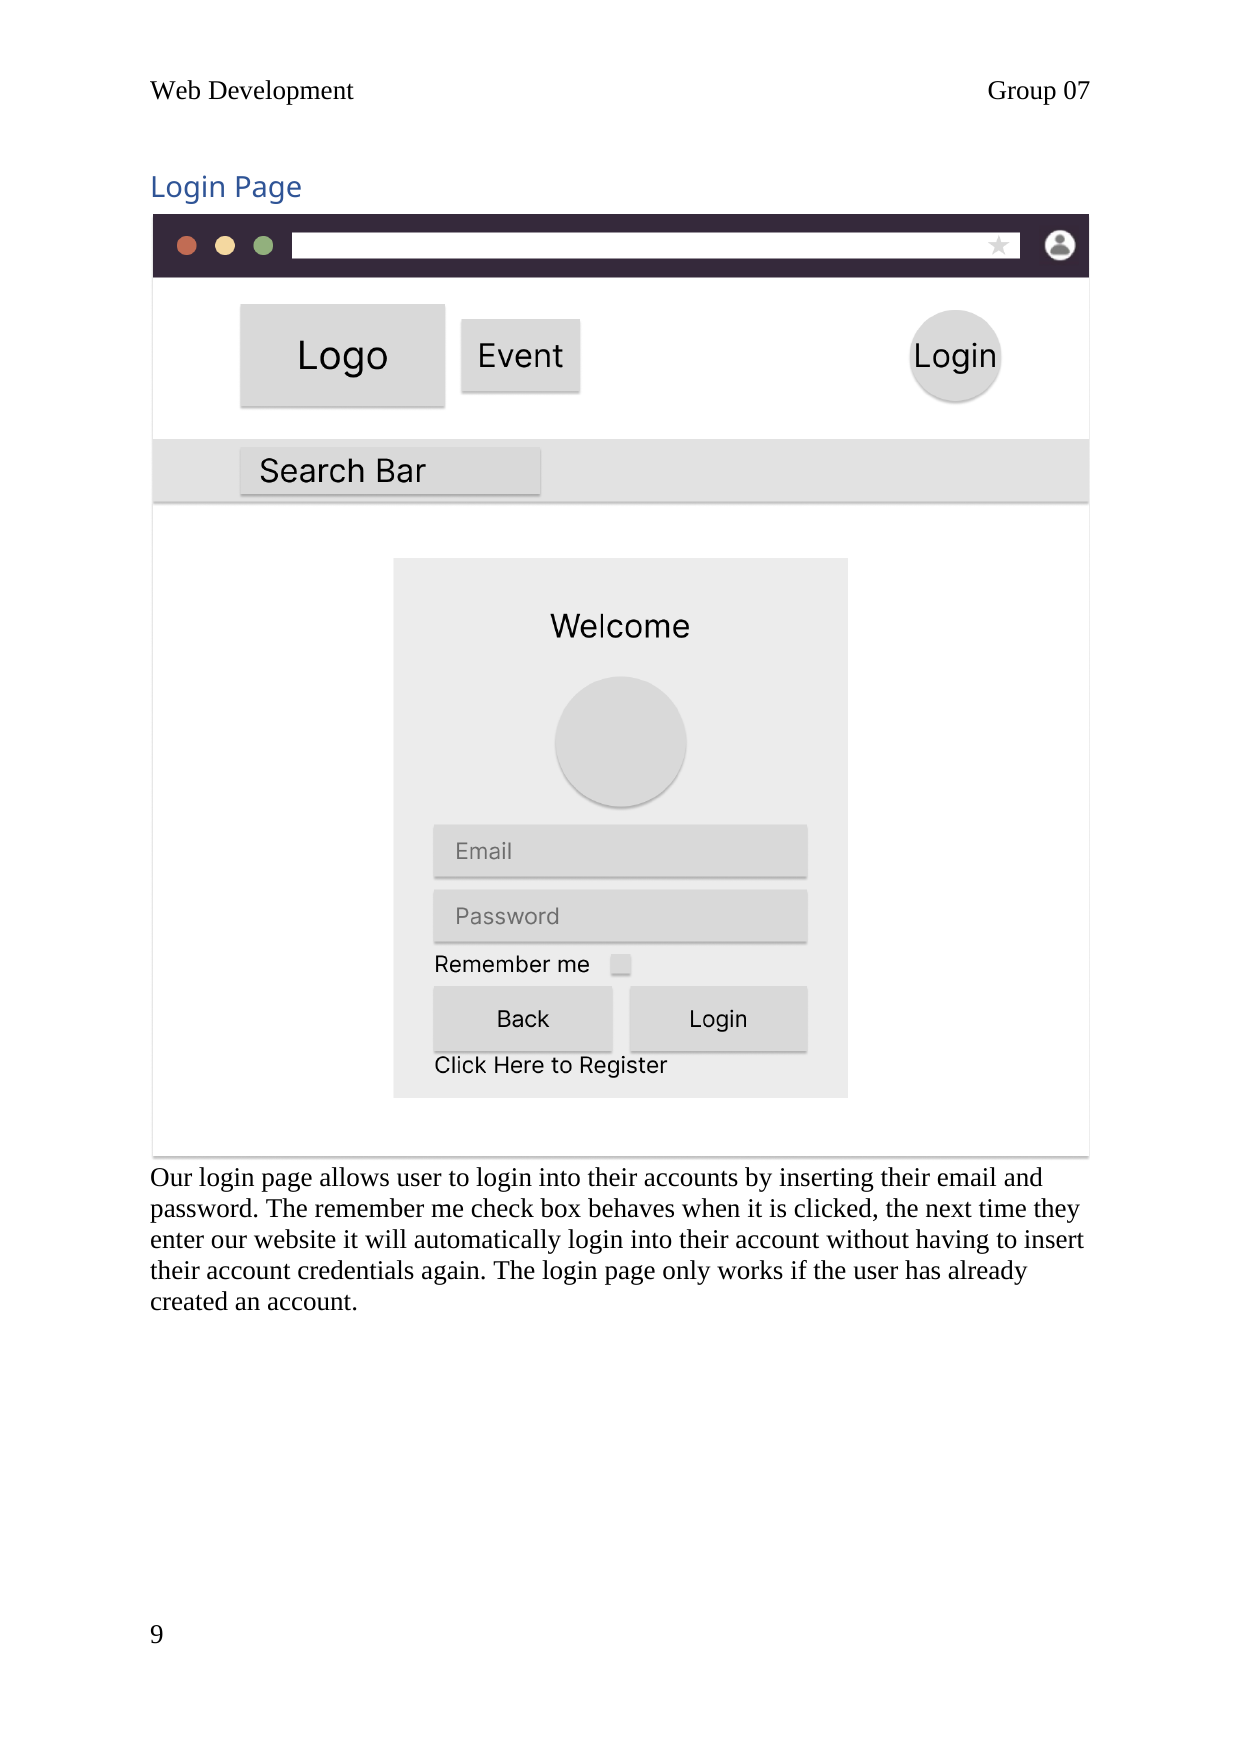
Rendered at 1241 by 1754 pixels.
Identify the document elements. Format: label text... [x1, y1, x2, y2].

text Our login page allows user to login into their accounts by inserting their email and password. The remember me check box behaves when it is clicked, the next time they enter our website it will automatically login into their account without having to insert their account credentials again. The login page only works if the user has already created an account. [150, 1161, 1090, 1316]
picture [150, 214, 1091, 1161]
subtitle Login Page [150, 167, 1090, 206]
